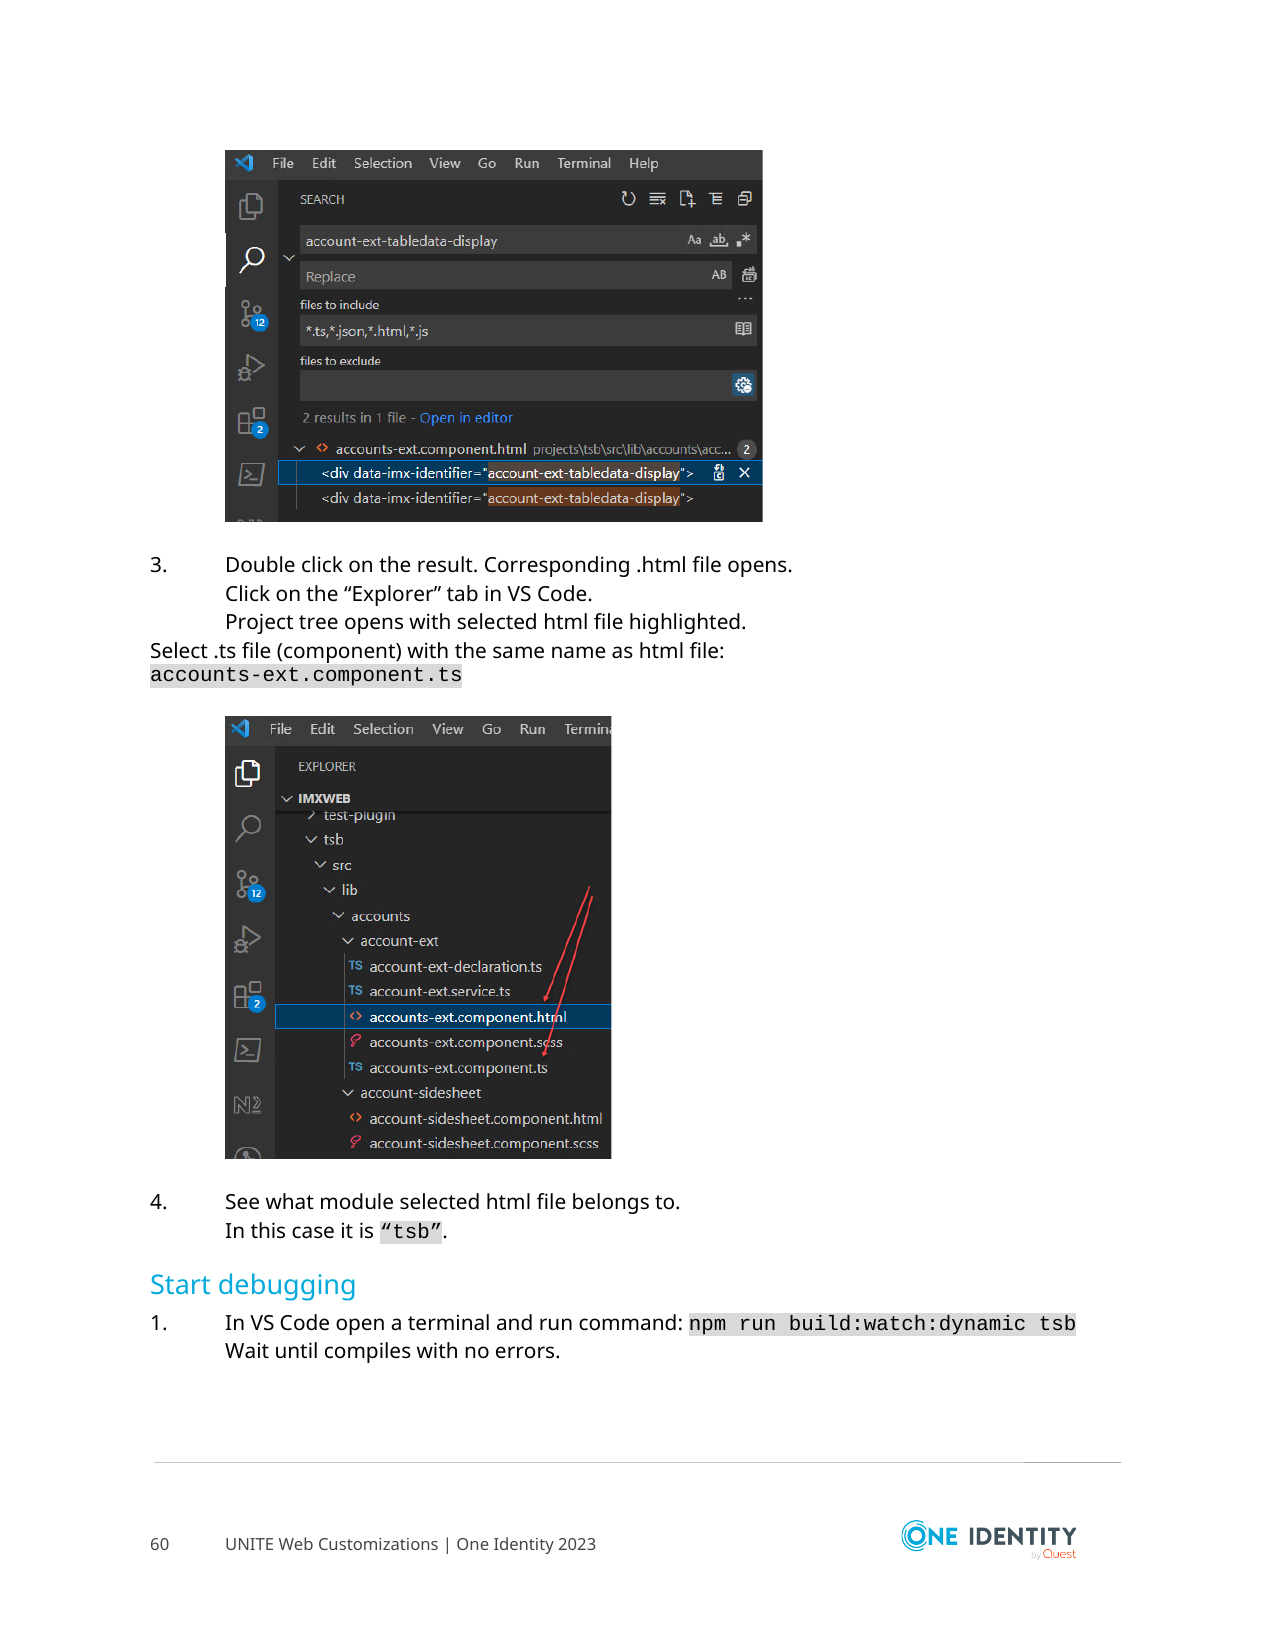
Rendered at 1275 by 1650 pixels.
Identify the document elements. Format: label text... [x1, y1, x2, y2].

text 1. In VS Code open a terminal and run command: npm run build:watch:dynamic tsb [150, 1308, 1125, 1336]
picture [905, 1522, 918, 1531]
picture [901, 1520, 1077, 1560]
subtitle Start debugging [150, 1265, 1125, 1302]
picture [225, 150, 763, 522]
text In this case it is “tsb”. [150, 1216, 1125, 1244]
text Select .ts file (component) with the same name as html file: accounts-ext.component.ts [150, 636, 1125, 688]
text Project tree opens with selected html file highlighted. [150, 607, 1125, 636]
picture [912, 1531, 921, 1541]
picture [901, 1520, 910, 1529]
text 3. Double click on the result. Corresponding .html file opens. [150, 550, 1125, 579]
text Click on the “Explorer” tab in VS Code. [150, 579, 1125, 607]
text Wait until compiles with no errors. [150, 1336, 1125, 1364]
picture [225, 716, 612, 1159]
text 4. See what module selected html file belongs to. [150, 1187, 1125, 1216]
